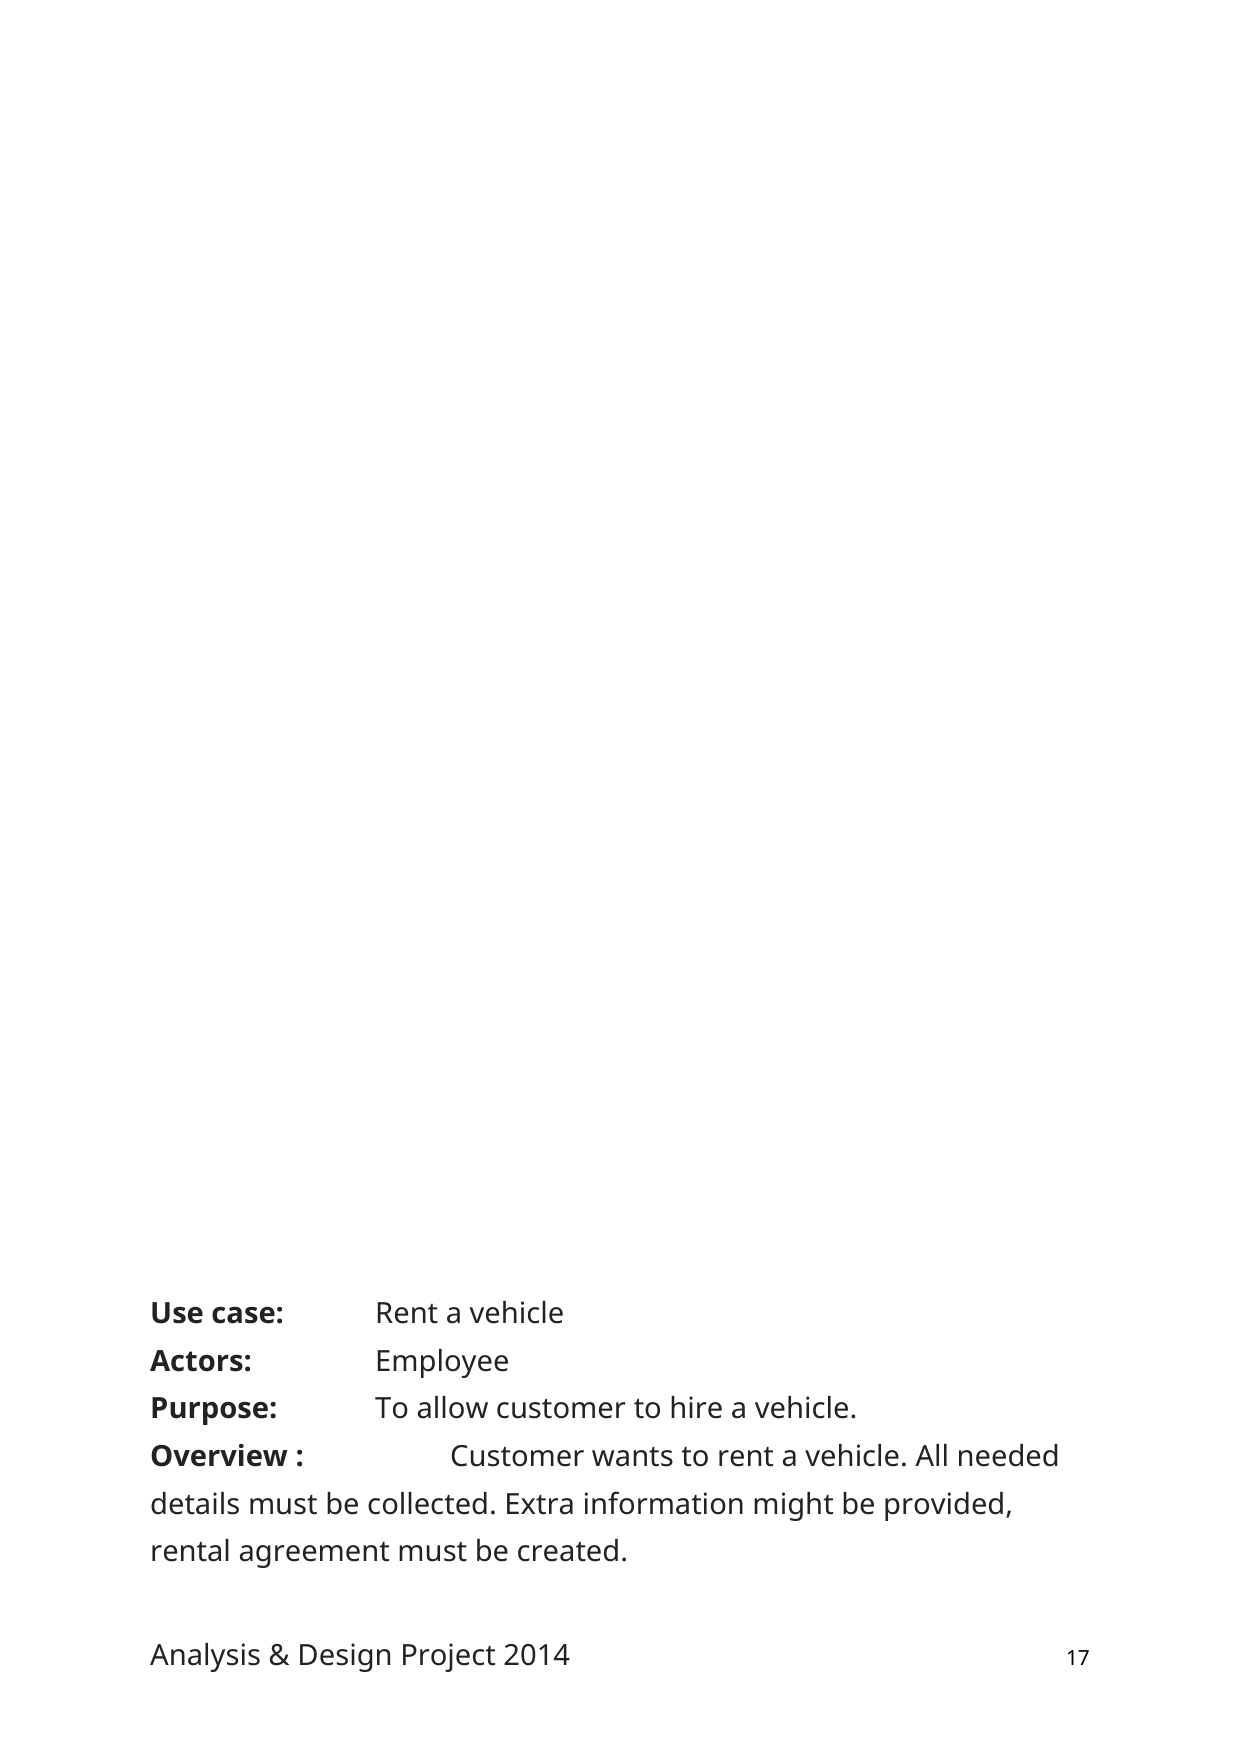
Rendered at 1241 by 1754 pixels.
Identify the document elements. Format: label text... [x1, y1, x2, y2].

text Actors: Employee [150, 1340, 1090, 1380]
text Overview : Customer wants to rent a vehicle. All needed details must be collected. Extra information might be provided, rental agreement must be created. [150, 1435, 1090, 1570]
text Purpose: To allow customer to hire a vehicle. [150, 1388, 1090, 1427]
text Use case: Rent a vehicle [150, 1292, 1090, 1332]
